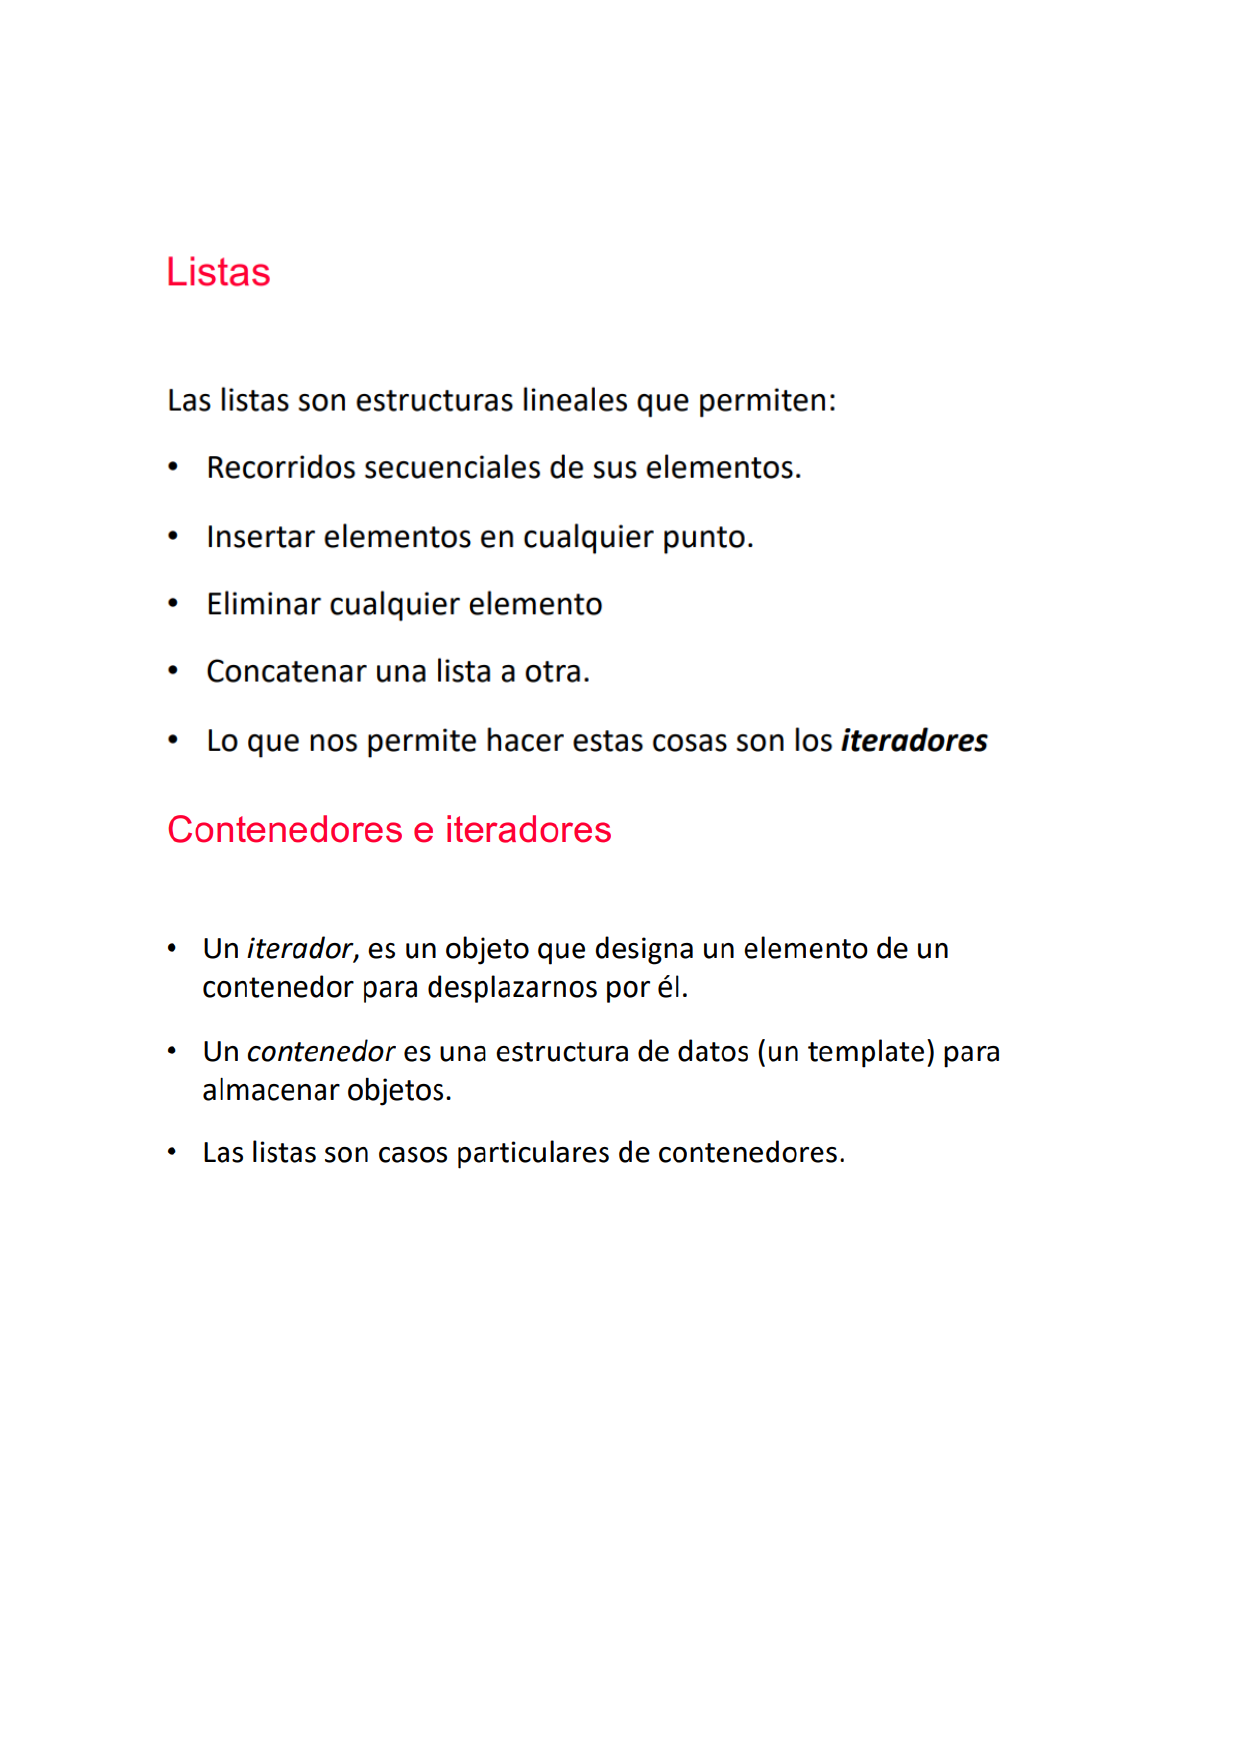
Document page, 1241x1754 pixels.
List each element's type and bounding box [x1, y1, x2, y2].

picture [150, 243, 1011, 784]
picture [150, 802, 1011, 1203]
